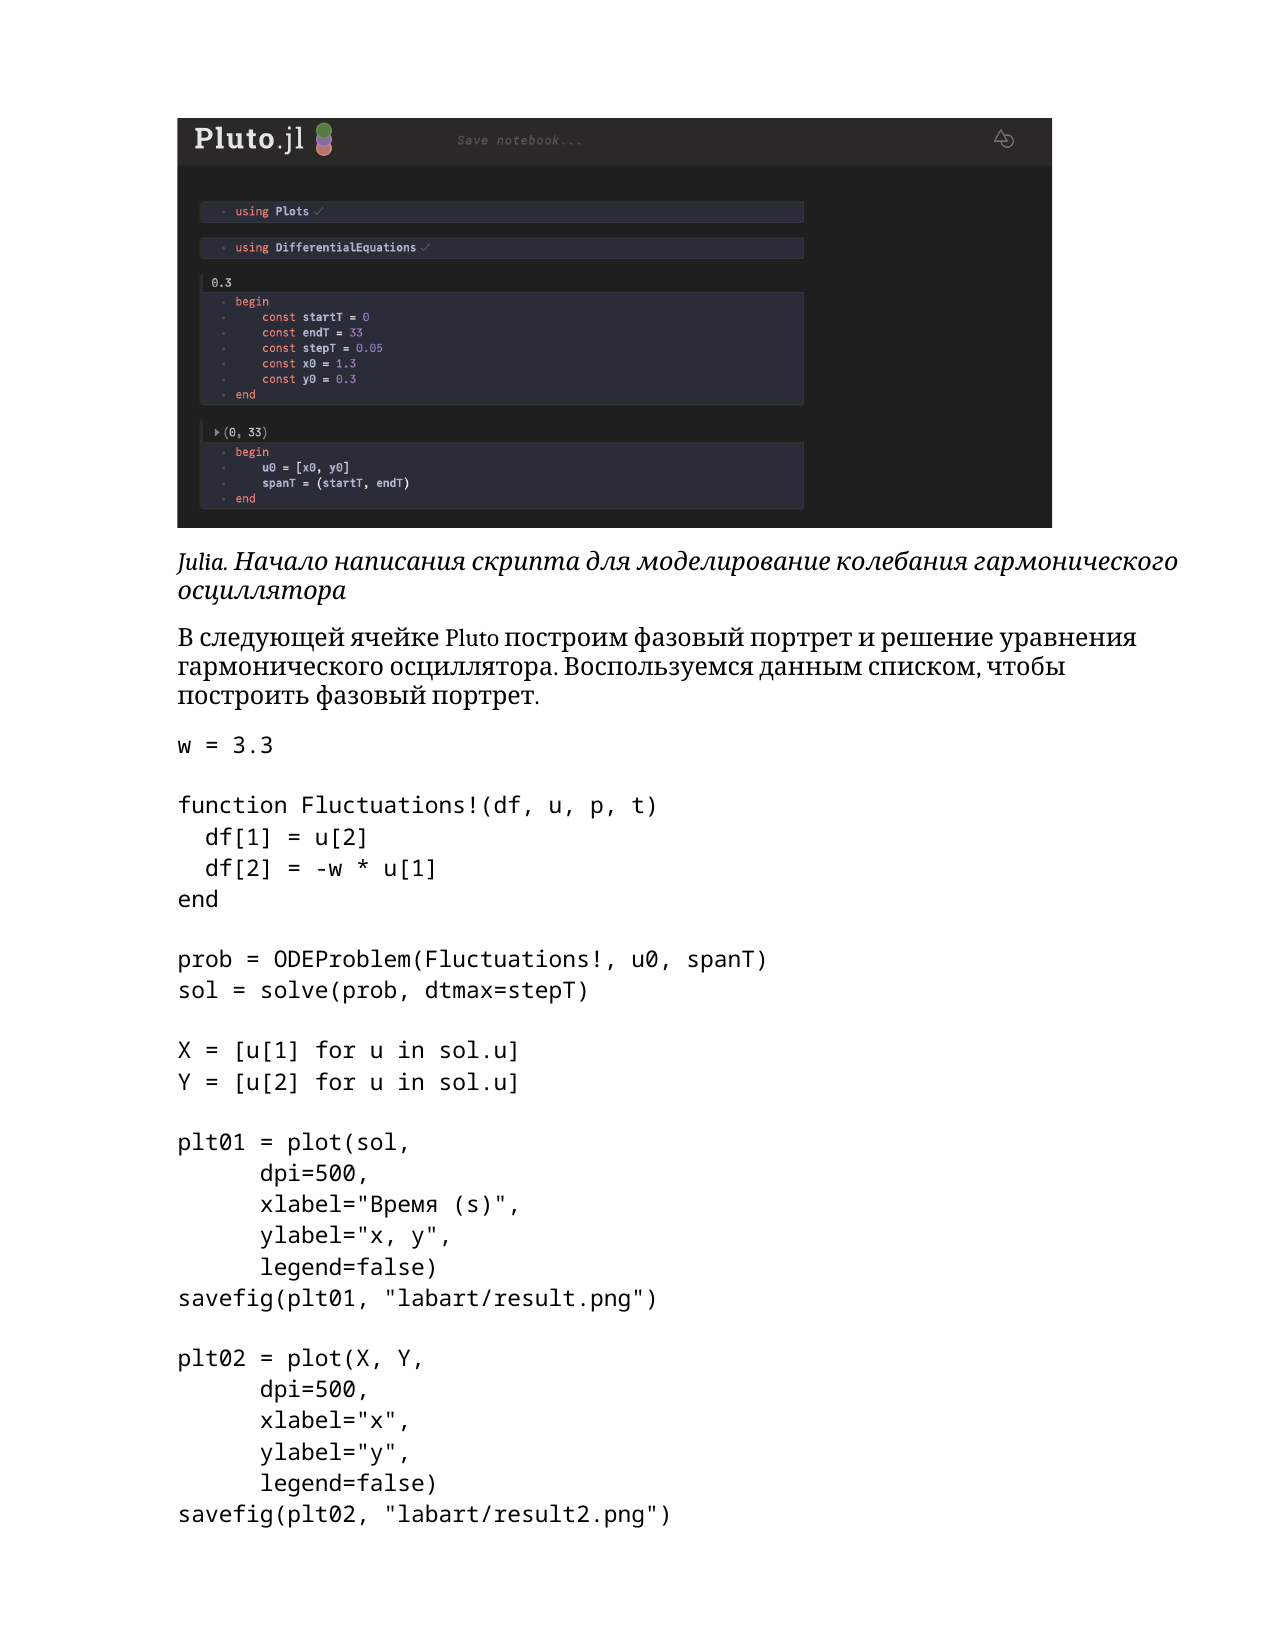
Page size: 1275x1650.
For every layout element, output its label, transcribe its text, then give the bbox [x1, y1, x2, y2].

picture [177, 118, 1053, 528]
text В следующей ячейке Pluto построим фазовый портрет и решение уравнения гармонического осциллятора. Воспользуемся данным списком, чтобы построить фазовый портрет. [177, 624, 1186, 711]
text Julia. Начало написания скрипта для моделирование колебания гармонического осциллятора [177, 548, 1186, 606]
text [177, 729, 1186, 1529]
